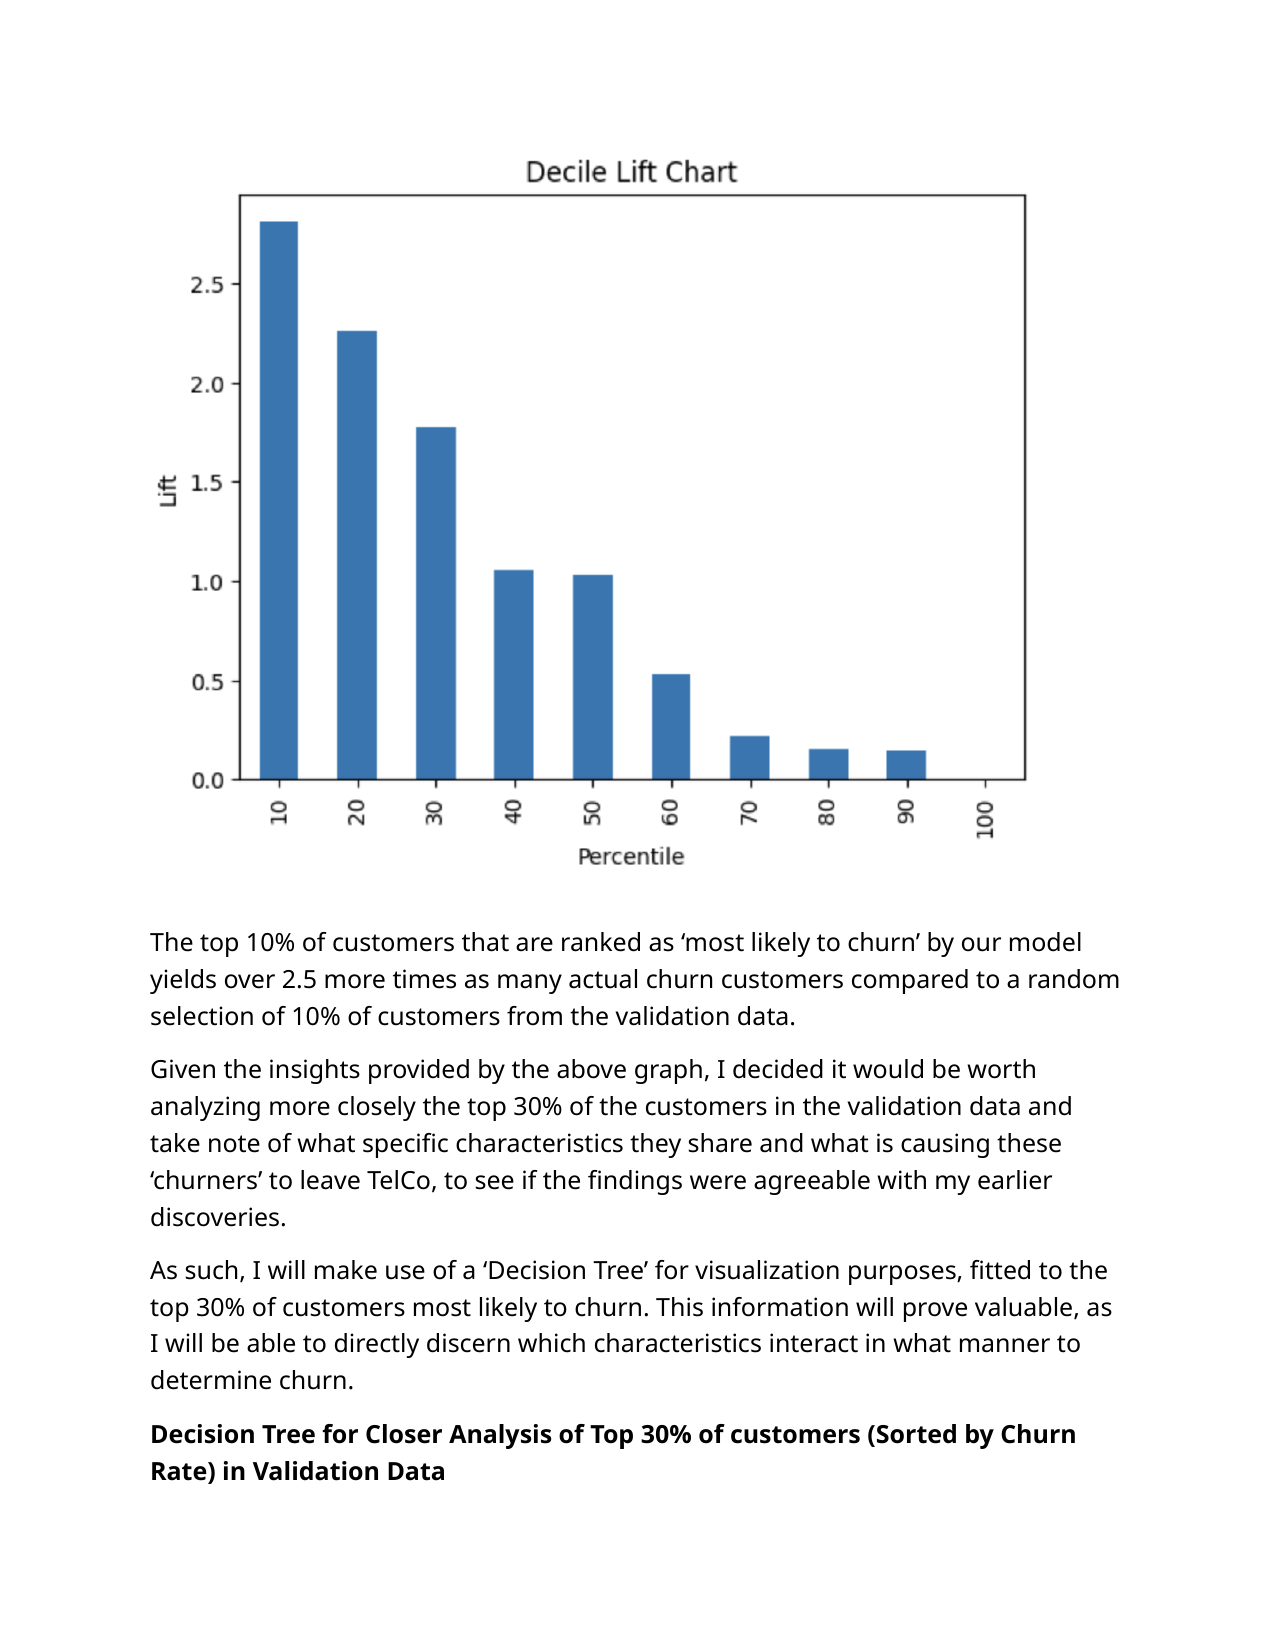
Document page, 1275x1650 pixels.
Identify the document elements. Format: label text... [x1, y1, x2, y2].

text Decision Tree for Closer Analysis of Top 30% of customers (Sorted by Churn Rate) in Validation Data [150, 1416, 1125, 1487]
text As such, I will make use of a ‘Decision Tree’ for visualization purposes, fitted to the top 30% of customers most likely to churn. This information will prove valuable, as I will be able to directly discern which characteristics interact in what manner to determine churn. [150, 1253, 1125, 1397]
text Given the insights provided by the above graph, I decided it would be worth analyzing more closely the top 30% of the customers in the validation data and take note of what specific characteristics they share and what is causing these ‘churners’ to leave TelCo, to see if the findings were agreeable with my earlier discoveries. [150, 1052, 1125, 1233]
picture [150, 150, 1125, 906]
text The top 10% of customers that are ranked as ‘most likely to churn’ by our model yields over 2.5 more times as many actual churn customers compared to a random selection of 10% of customers from the validation data. [150, 925, 1125, 1033]
